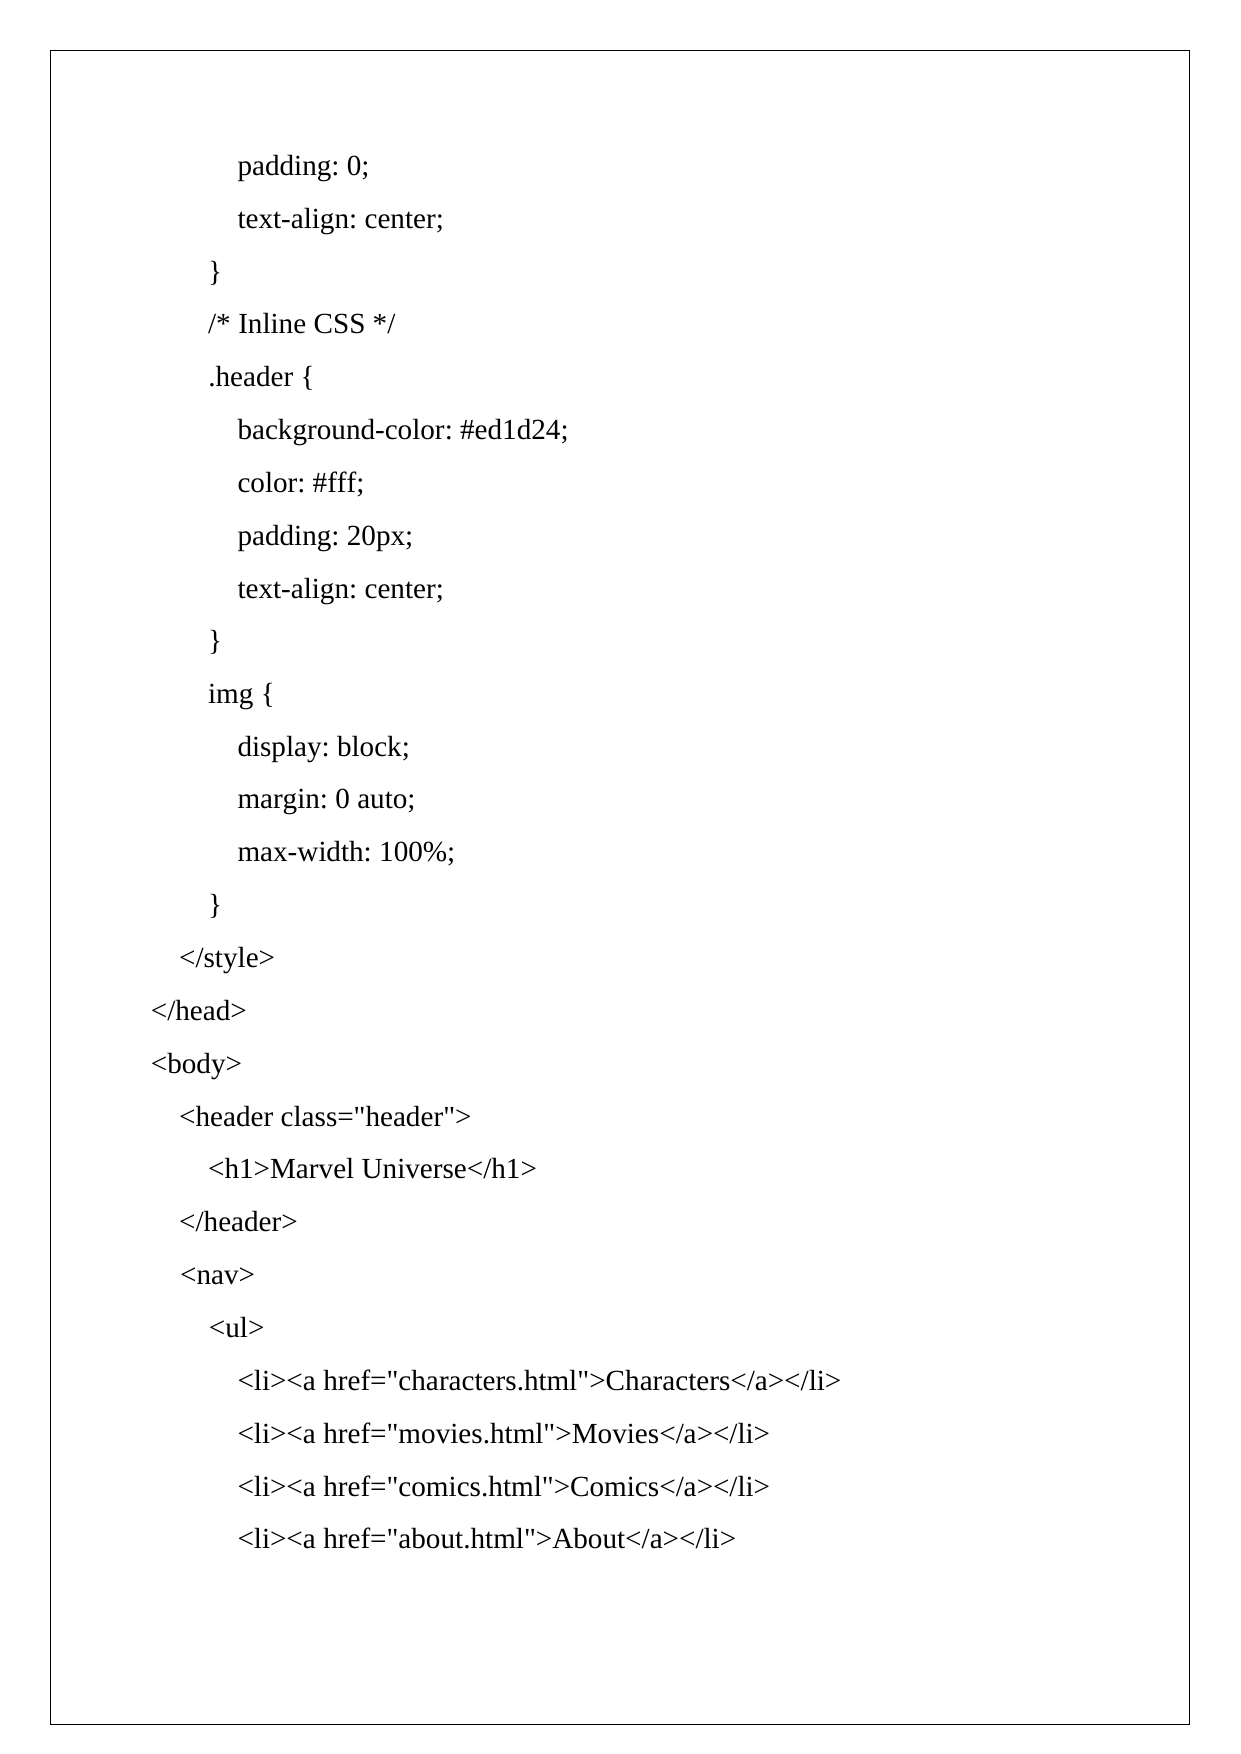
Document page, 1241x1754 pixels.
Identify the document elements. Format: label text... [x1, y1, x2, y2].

text max-width: 100%; [237, 834, 1161, 868]
text img { [208, 676, 1161, 710]
text padding: 20px; text-align: center; [237, 518, 444, 605]
text <header class="header"> [179, 1099, 1161, 1132]
text <li><a href="comics.html">Comics</a></li> [237, 1469, 1161, 1502]
text .header { [208, 359, 1161, 393]
text <nav> [137, 1257, 255, 1291]
text <li><a href="movies.html">Movies</a></li> [237, 1416, 1161, 1449]
text </style> [179, 940, 1161, 974]
text } [208, 887, 1161, 921]
text background-color: #ed1d24; color: #fff; [237, 412, 570, 499]
text padding: 0; [237, 148, 1161, 182]
text <li><a href="characters.html">Characters</a></li> [237, 1363, 1161, 1397]
text <ul> [137, 1310, 264, 1344]
text text-align: center; [237, 201, 1161, 234]
text } [208, 624, 1161, 657]
text } [208, 254, 1161, 287]
text </header> [179, 1204, 1161, 1238]
text <body> [137, 1046, 242, 1079]
text </head> [137, 993, 246, 1026]
text <h1>Marvel Universe</h1> [208, 1151, 1161, 1185]
text /* Inline CSS */ [208, 307, 1161, 340]
text display: block; margin: 0 auto; [237, 729, 459, 815]
text <li><a href="about.html">About</a></li> [237, 1522, 1161, 1555]
